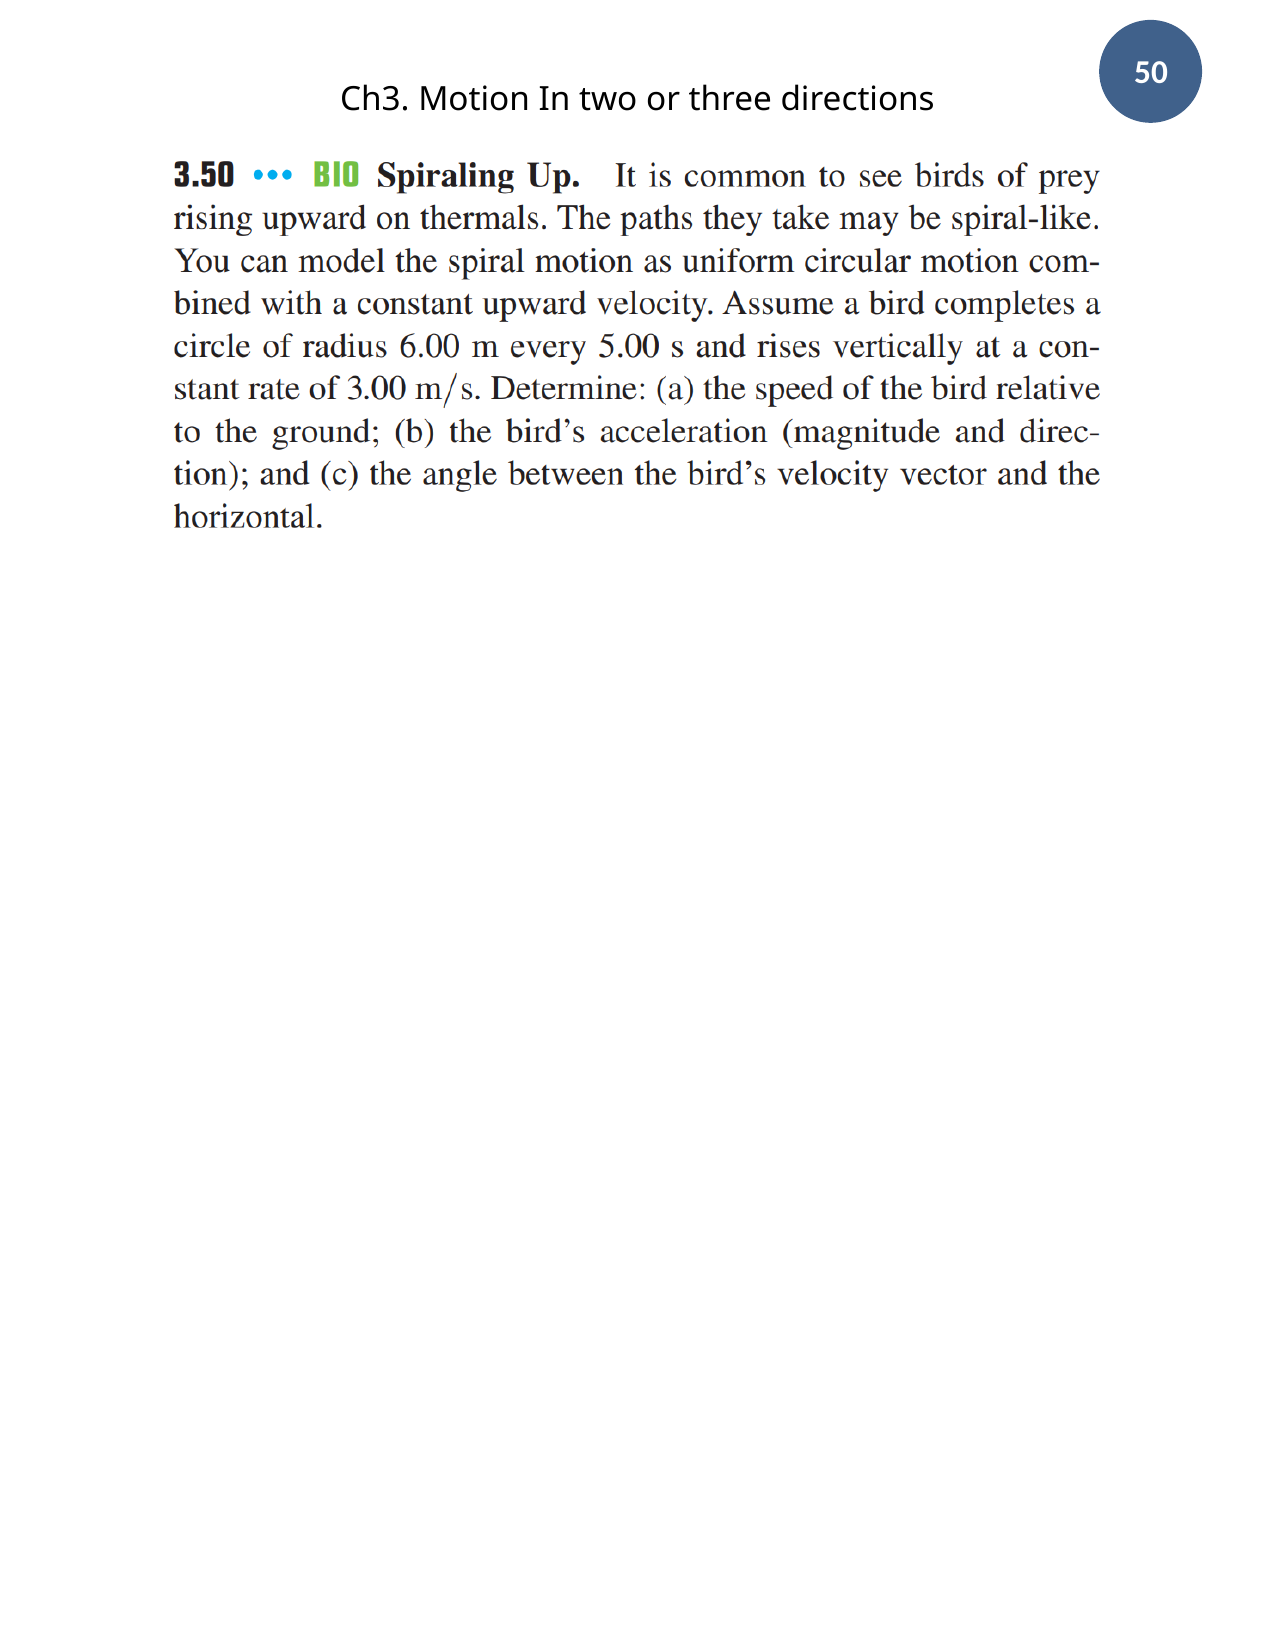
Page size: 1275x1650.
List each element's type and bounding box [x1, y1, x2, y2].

picture [150, 150, 1125, 534]
